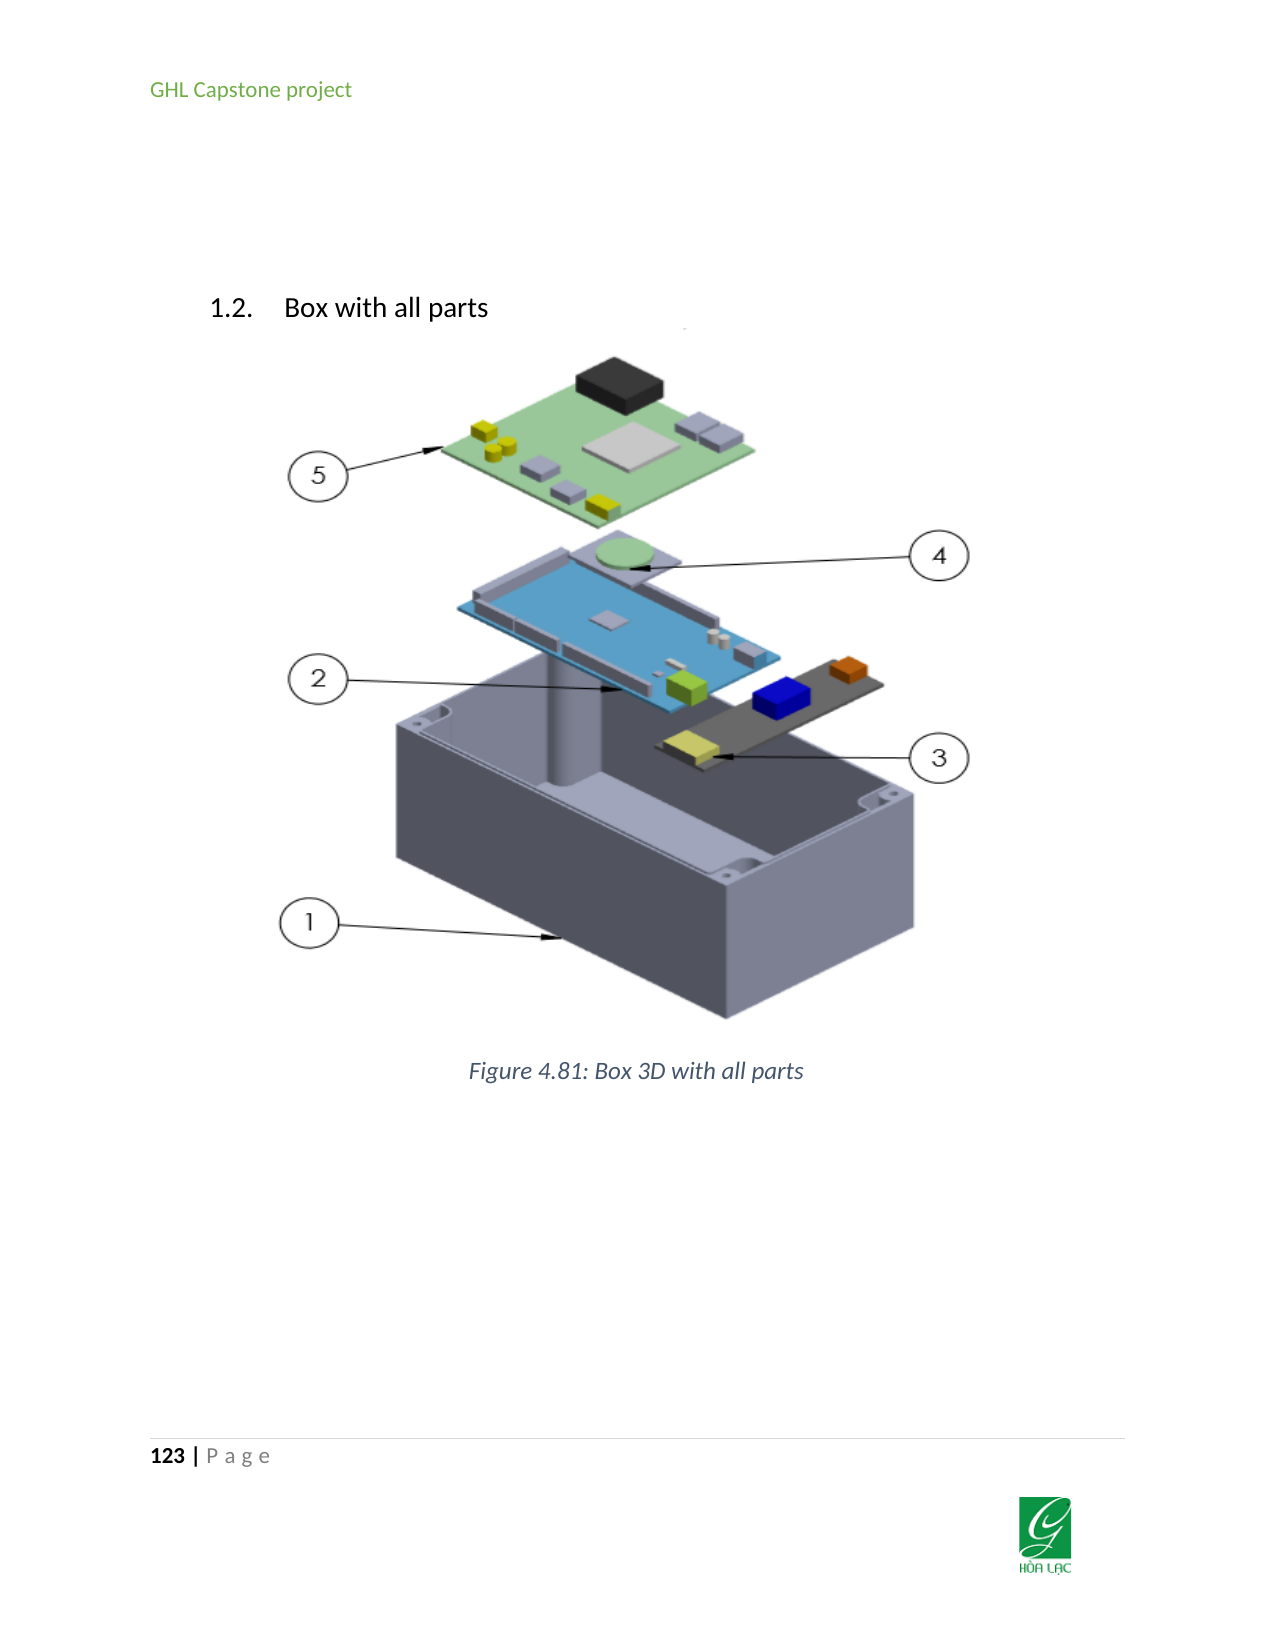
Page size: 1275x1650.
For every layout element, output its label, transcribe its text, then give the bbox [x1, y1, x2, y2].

picture [216, 328, 1059, 1036]
subtitle Box with all parts [209, 299, 1125, 322]
picture [1019, 1497, 1072, 1575]
